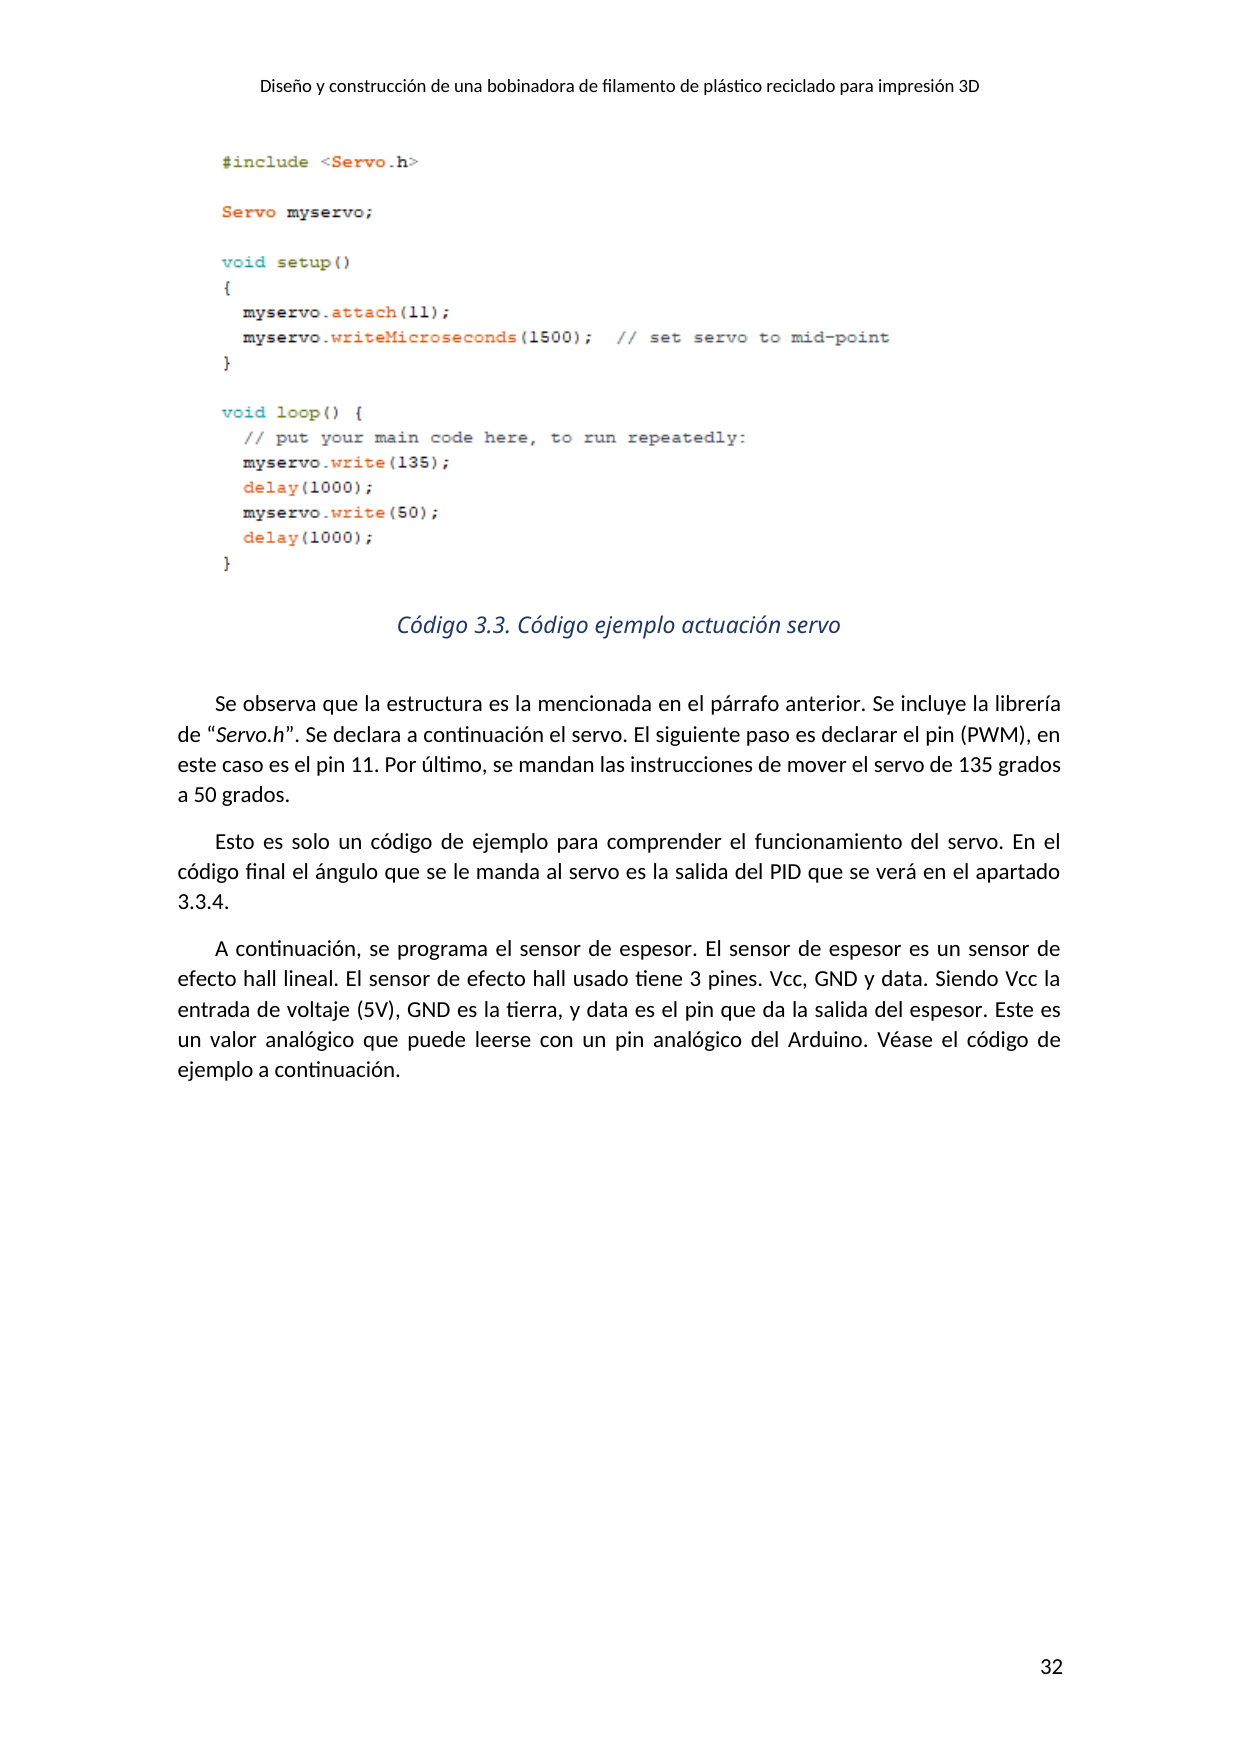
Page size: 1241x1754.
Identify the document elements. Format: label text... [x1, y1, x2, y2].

picture [214, 147, 914, 590]
text Se observa que la estructura es la mencionada en el párrafo anterior. Se incluye la librería de “Servo.h”. Se declara a continuación el servo. El siguiente paso es declarar el pin (PWM), en este caso es el pin 11. Por último, se mandan las instrucciones de mover el servo de 135 grados a 50 grados. [177, 689, 1063, 808]
text Esto es solo un código de ejemplo para comprender el funcionamiento del servo. En el código final el ángulo que se le manda al servo es la salida del PID que se verá en el apartado 3.3.4. [177, 827, 1063, 915]
text A continuación, se programa el sensor de espesor. El sensor de espesor es un sensor de efecto hall lineal. El sensor de efecto hall usado tiene 3 pines. Vcc, GND y data. Siendo Vcc la entrada de voltaje (5V), GND es la tierra, y data es el pin que da la salida del espesor. Este es un valor analógico que puede leerse con un pin analógico del Arduino. Véase el código de ejemplo a continuación. [177, 934, 1063, 1083]
subtitle Código 3.3. Código ejemplo actuación servo [177, 609, 1063, 640]
